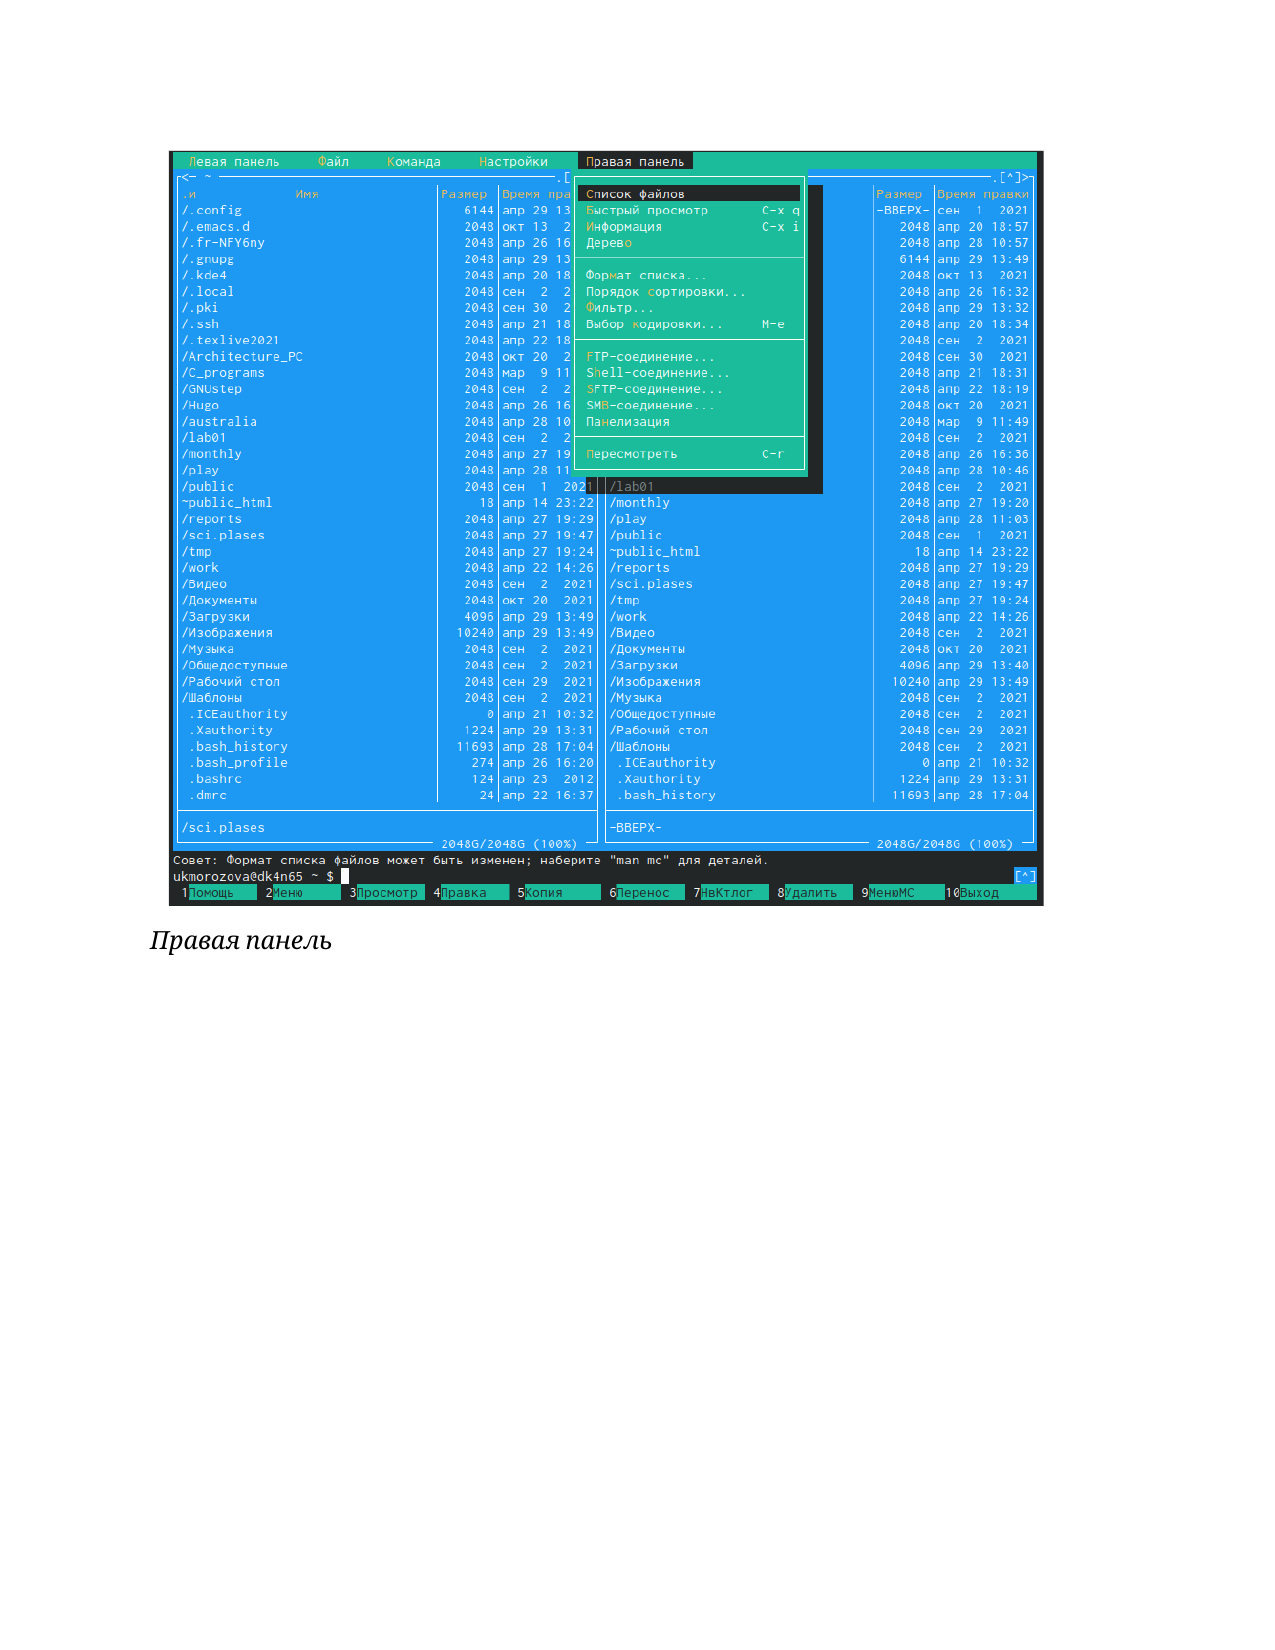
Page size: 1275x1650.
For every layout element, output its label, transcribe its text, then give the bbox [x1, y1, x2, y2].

text Правая панель [150, 927, 1125, 955]
picture [168, 150, 1044, 906]
